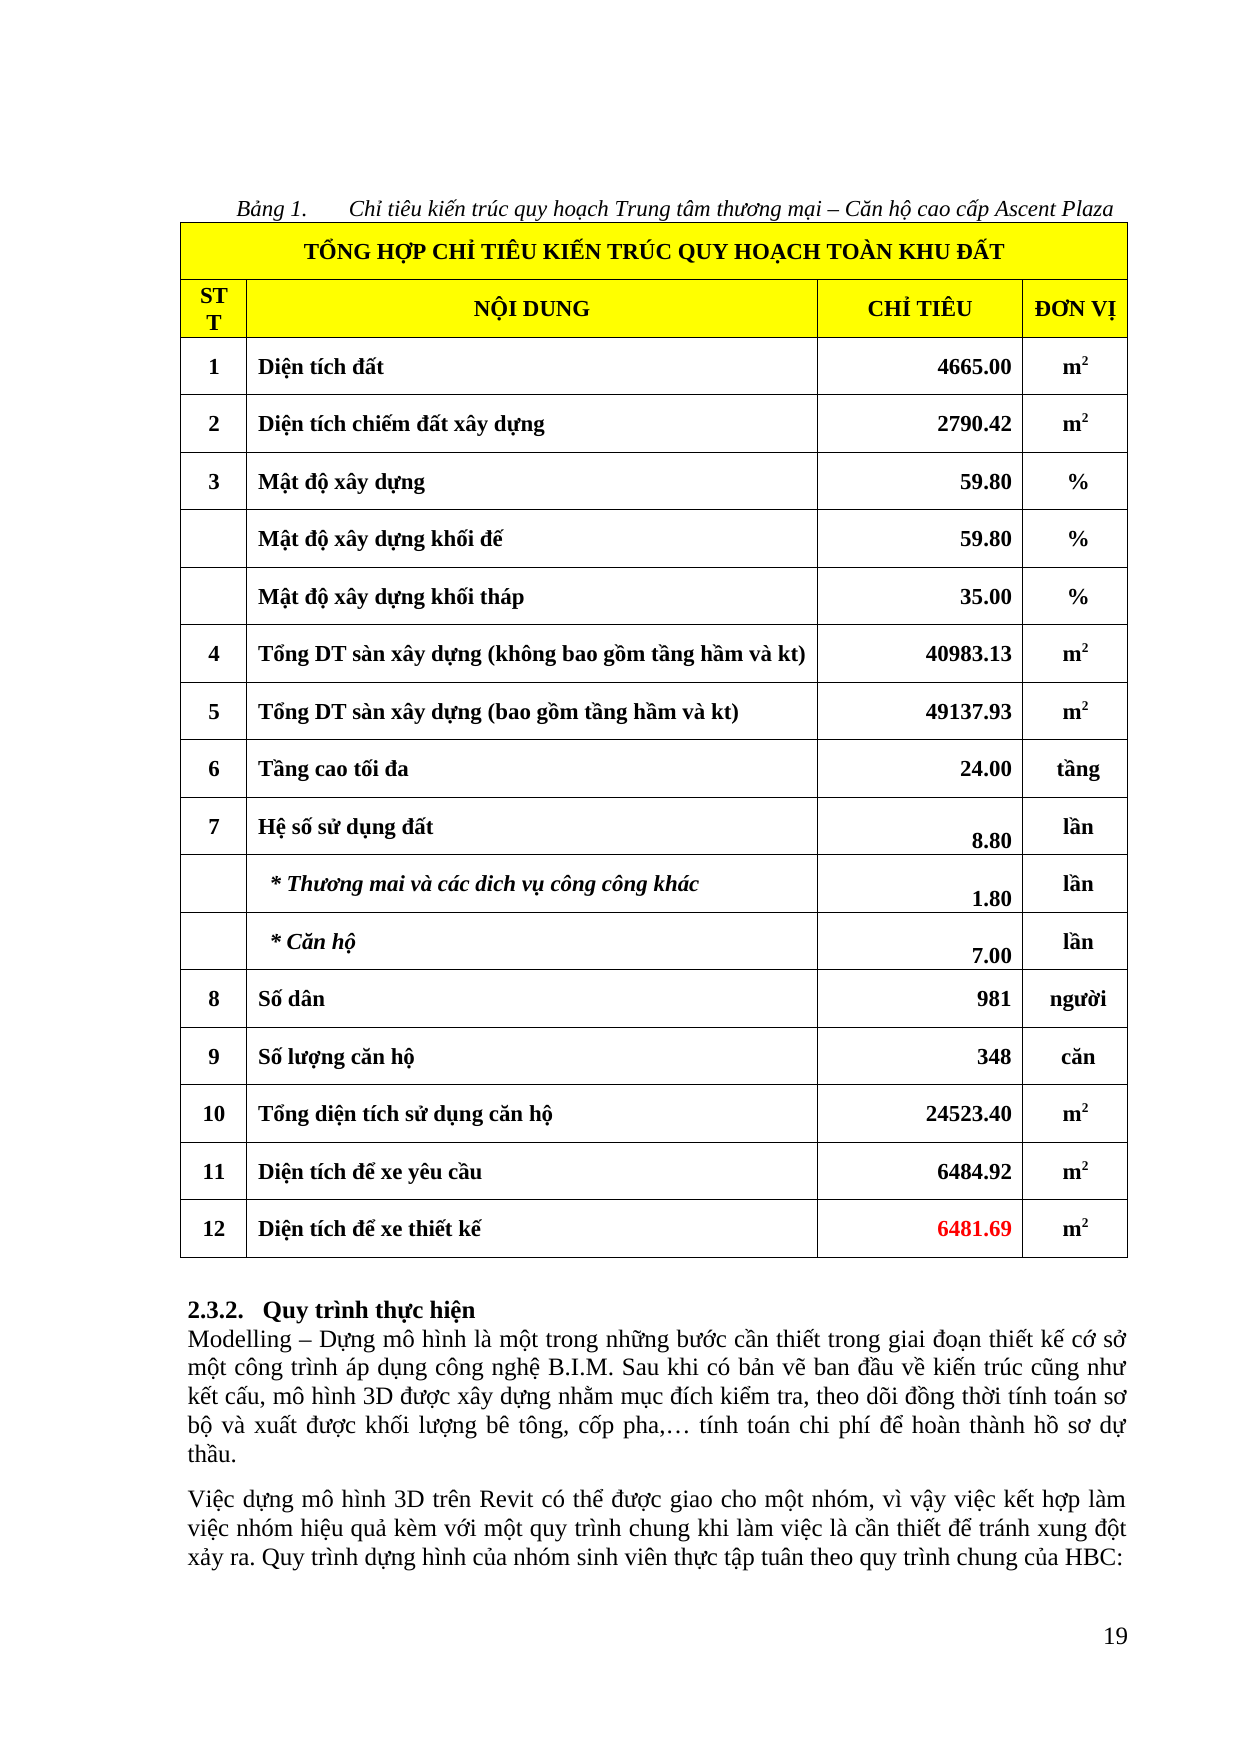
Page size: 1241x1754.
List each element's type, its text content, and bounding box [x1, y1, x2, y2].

table_cell 5 [181, 683, 246, 739]
table_cell Tầng cao tối đa [247, 740, 817, 797]
table_cell NỘI DUNG [247, 280, 817, 337]
table_cell tầng [1023, 740, 1127, 797]
table_cell m2 [1023, 1085, 1127, 1142]
table_cell 12 [181, 1200, 246, 1257]
table_cell ĐƠN VỊ [1023, 280, 1127, 337]
table_cell người [1023, 970, 1127, 1027]
table_cell Diện tích để xe thiết kế [247, 1200, 817, 1257]
table_cell % [1023, 453, 1127, 509]
table_cell [181, 913, 246, 969]
table_cell 35.00 [818, 568, 1022, 624]
table_cell 3 [181, 453, 246, 509]
table_cell 6 [181, 740, 246, 797]
table_cell 59.80 [818, 510, 1022, 567]
table_cell m2 [1023, 1143, 1127, 1199]
table_cell Tổng DT sàn xây dựng (không bao gồm tầng hầm và kt) [247, 625, 817, 682]
table_cell 7.00 [818, 913, 1022, 969]
table_cell 4665.00 [818, 338, 1022, 394]
subtitle Chỉ tiêu kiến trúc quy hoạch Trung tâm thương mại – Căn hộ cao cấp Ascent Plaza [225, 195, 1128, 222]
table_cell Số lượng căn hộ [247, 1028, 817, 1084]
table_cell m2 [1023, 625, 1127, 682]
table_cell 11 [181, 1143, 246, 1199]
table_cell lần [1023, 855, 1127, 912]
table_cell lần [1023, 798, 1127, 854]
table_cell % [1023, 568, 1127, 624]
table_cell [181, 855, 246, 912]
table_cell 1 [181, 338, 246, 394]
table_cell 8.80 [818, 798, 1022, 854]
table_cell Số dân [247, 970, 817, 1027]
table_cell Diện tích để xe yêu cầu [247, 1143, 817, 1199]
table_cell Tổng diện tích sử dụng căn hộ [247, 1085, 817, 1142]
table_cell Tổng DT sàn xây dựng (bao gồm tầng hầm và kt) [247, 683, 817, 739]
table_cell Diện tích đất [247, 338, 817, 394]
table_cell 7 [181, 798, 246, 854]
table_cell 10 [181, 1085, 246, 1142]
table_cell STT [181, 280, 246, 337]
table_cell Mật độ xây dựng [247, 453, 817, 509]
table_cell 1.80 [818, 855, 1022, 912]
table_cell Mật độ xây dựng khối tháp [247, 568, 817, 624]
table_cell 6481.69 [818, 1200, 1022, 1257]
table_cell 348 [818, 1028, 1022, 1084]
table_cell 8 [181, 970, 246, 1027]
table_cell 59.80 [818, 453, 1022, 509]
table_cell [181, 510, 246, 567]
table_cell m2 [1023, 338, 1127, 394]
text Modelling – Dựng mô hình là một trong những bước cần thiết trong giai đoạn thiết kế cớ sở một công trình áp dụng công nghệ B.I.M. Sau khi có bản vẽ ban đầu về kiến trúc cũng như kết cấu, mô hình 3D được xây dựng nhằm mục đích kiểm tra, theo dõi đồng thời tính toán sơ bộ và xuất được khối lượng bê tông, cốp pha,… tính toán chi phí để hoàn thành hồ sơ dự thầu. [187, 1324, 1128, 1467]
table_cell Diện tích chiếm đất xây dựng [247, 395, 817, 452]
table_cell m2 [1023, 395, 1127, 452]
table_cell m2 [1023, 683, 1127, 739]
table_cell Hệ số sử dụng đất [247, 798, 817, 854]
table_cell CHỈ TIÊU [818, 280, 1022, 337]
table_cell 24523.40 [818, 1085, 1022, 1142]
table_cell 4 [181, 625, 246, 682]
table_cell 24.00 [818, 740, 1022, 797]
table_cell [181, 568, 246, 624]
subtitle Quy trình thực hiện [187, 1295, 1128, 1324]
table_cell 2 [181, 395, 246, 452]
table_cell 40983.13 [818, 625, 1022, 682]
table_cell Mật độ xây dựng khối đế [247, 510, 817, 567]
table_cell 49137.93 [818, 683, 1022, 739]
table_cell lần [1023, 913, 1127, 969]
table_cell m2 [1023, 1200, 1127, 1257]
table_cell 6484.92 [818, 1143, 1022, 1199]
table_cell * Căn hộ [247, 913, 817, 969]
table_cell 9 [181, 1028, 246, 1084]
table_cell 2790.42 [818, 395, 1022, 452]
table_cell % [1023, 510, 1127, 567]
table_cell * Thương mai và các dich vụ công công khác [247, 855, 817, 912]
table_cell 981 [818, 970, 1022, 1027]
table_header TỔNG HỢP CHỈ TIÊU KIẾN TRÚC QUY HOẠCH TOÀN KHU ĐẤT [181, 223, 1127, 279]
text Việc dựng mô hình 3D trên Revit có thể được giao cho một nhóm, vì vậy việc kết hợp làm việc nhóm hiệu quả kèm với một quy trình chung khi làm việc là cần thiết để tránh xung đột xảy ra. Quy trình dựng hình của nhóm sinh viên thực tập tuân theo quy trình chung của HBC: [187, 1484, 1128, 1570]
table_cell căn [1023, 1028, 1127, 1084]
